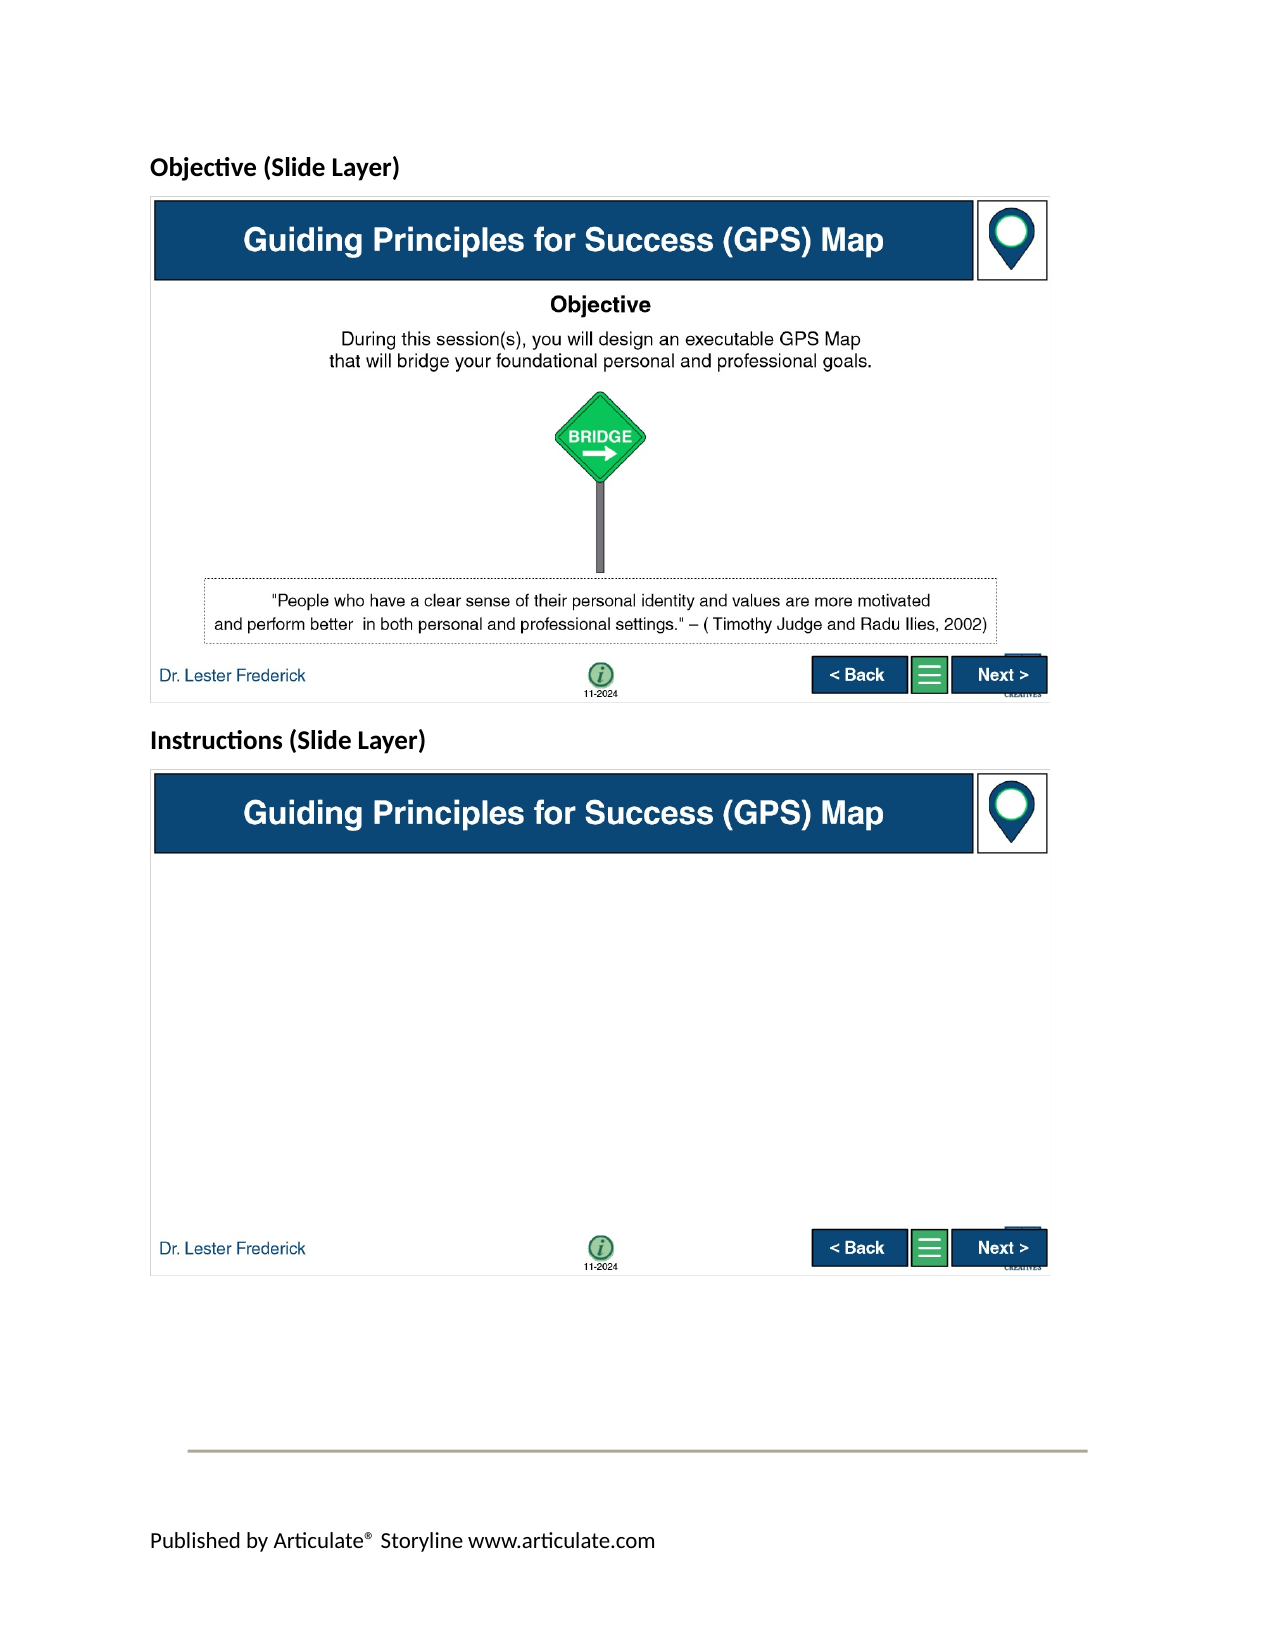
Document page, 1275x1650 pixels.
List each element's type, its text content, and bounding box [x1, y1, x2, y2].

subtitle Instructions (Slide Layer) [150, 723, 1125, 756]
subtitle Objective (Slide Layer) [150, 150, 1125, 183]
